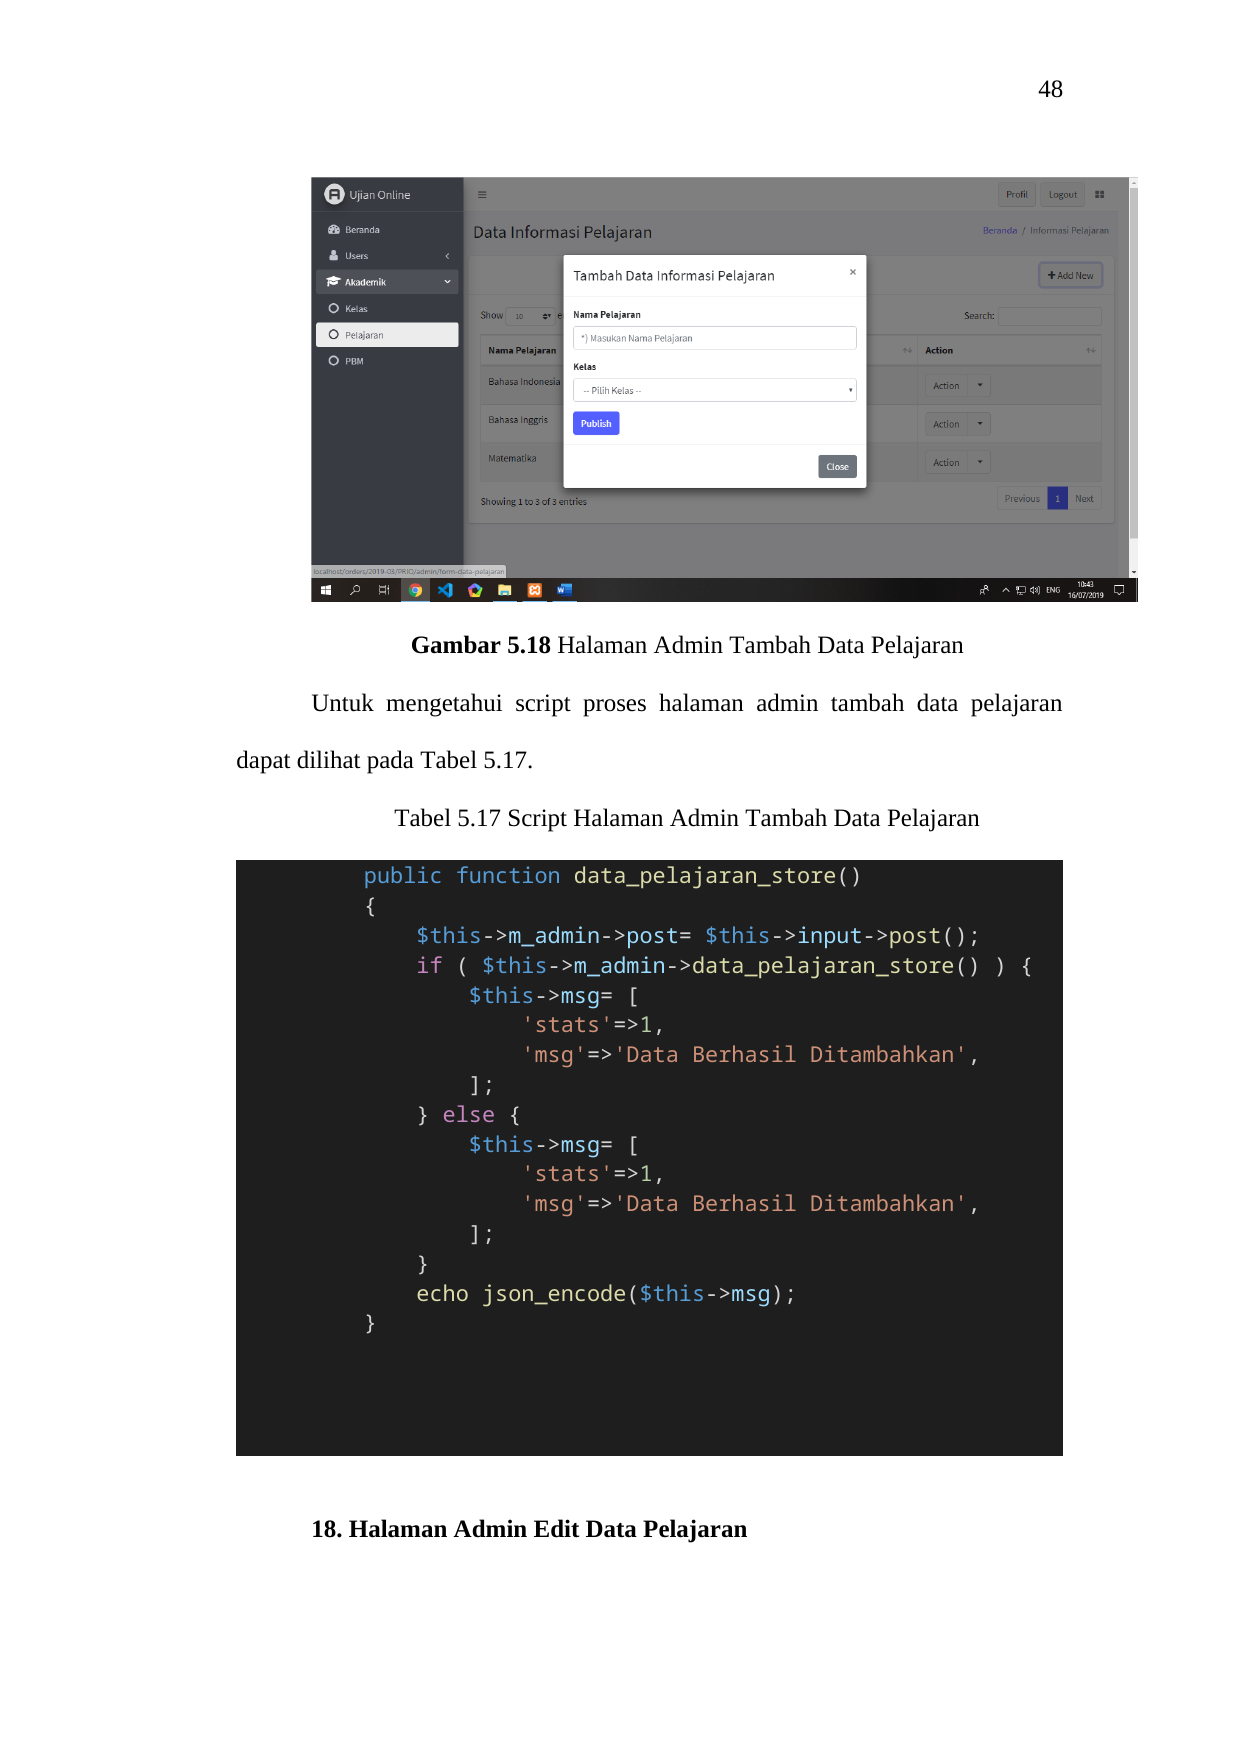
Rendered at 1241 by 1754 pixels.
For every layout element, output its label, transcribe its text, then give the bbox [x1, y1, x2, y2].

text 'msg'=>'Data Berhasil Ditambahkan', [236, 1039, 1063, 1069]
text public function data_pelajaran_store() [236, 860, 1063, 890]
text ]; [236, 1069, 1063, 1099]
text ]; [236, 1218, 1063, 1248]
text } [236, 1248, 1063, 1277]
text 'msg'=>'Data Berhasil Ditambahkan', [236, 1188, 1063, 1218]
text } [236, 1307, 1063, 1337]
text $this->msg= [ [236, 979, 1063, 1009]
text Gambar 5.18 Halaman Admin Tambah Data Pelajaran [236, 630, 1063, 659]
text $this->msg= [ [236, 1128, 1063, 1158]
text 18. Halaman Admin Edit Data Pelajaran [236, 1514, 1063, 1542]
text if ( $this->m_admin->data_pelajaran_store() ) { [236, 950, 1063, 979]
text echo json_encode($this->msg); [236, 1277, 1063, 1307]
text Tabel 5.17 Script Halaman Admin Tambah Data Pelajaran [236, 803, 1063, 832]
text } else { [236, 1099, 1063, 1128]
text { [236, 890, 1063, 920]
text 'stats'=>1, [236, 1009, 1063, 1039]
text $this->m_admin->post= $this->input->post(); [236, 920, 1063, 950]
text 'stats'=>1, [236, 1158, 1063, 1188]
text Untuk mengetahui script proses halaman admin tambah data pelajaran dapat dilihat pada Tabel 5.17. [236, 688, 1063, 774]
picture [311, 177, 1138, 602]
